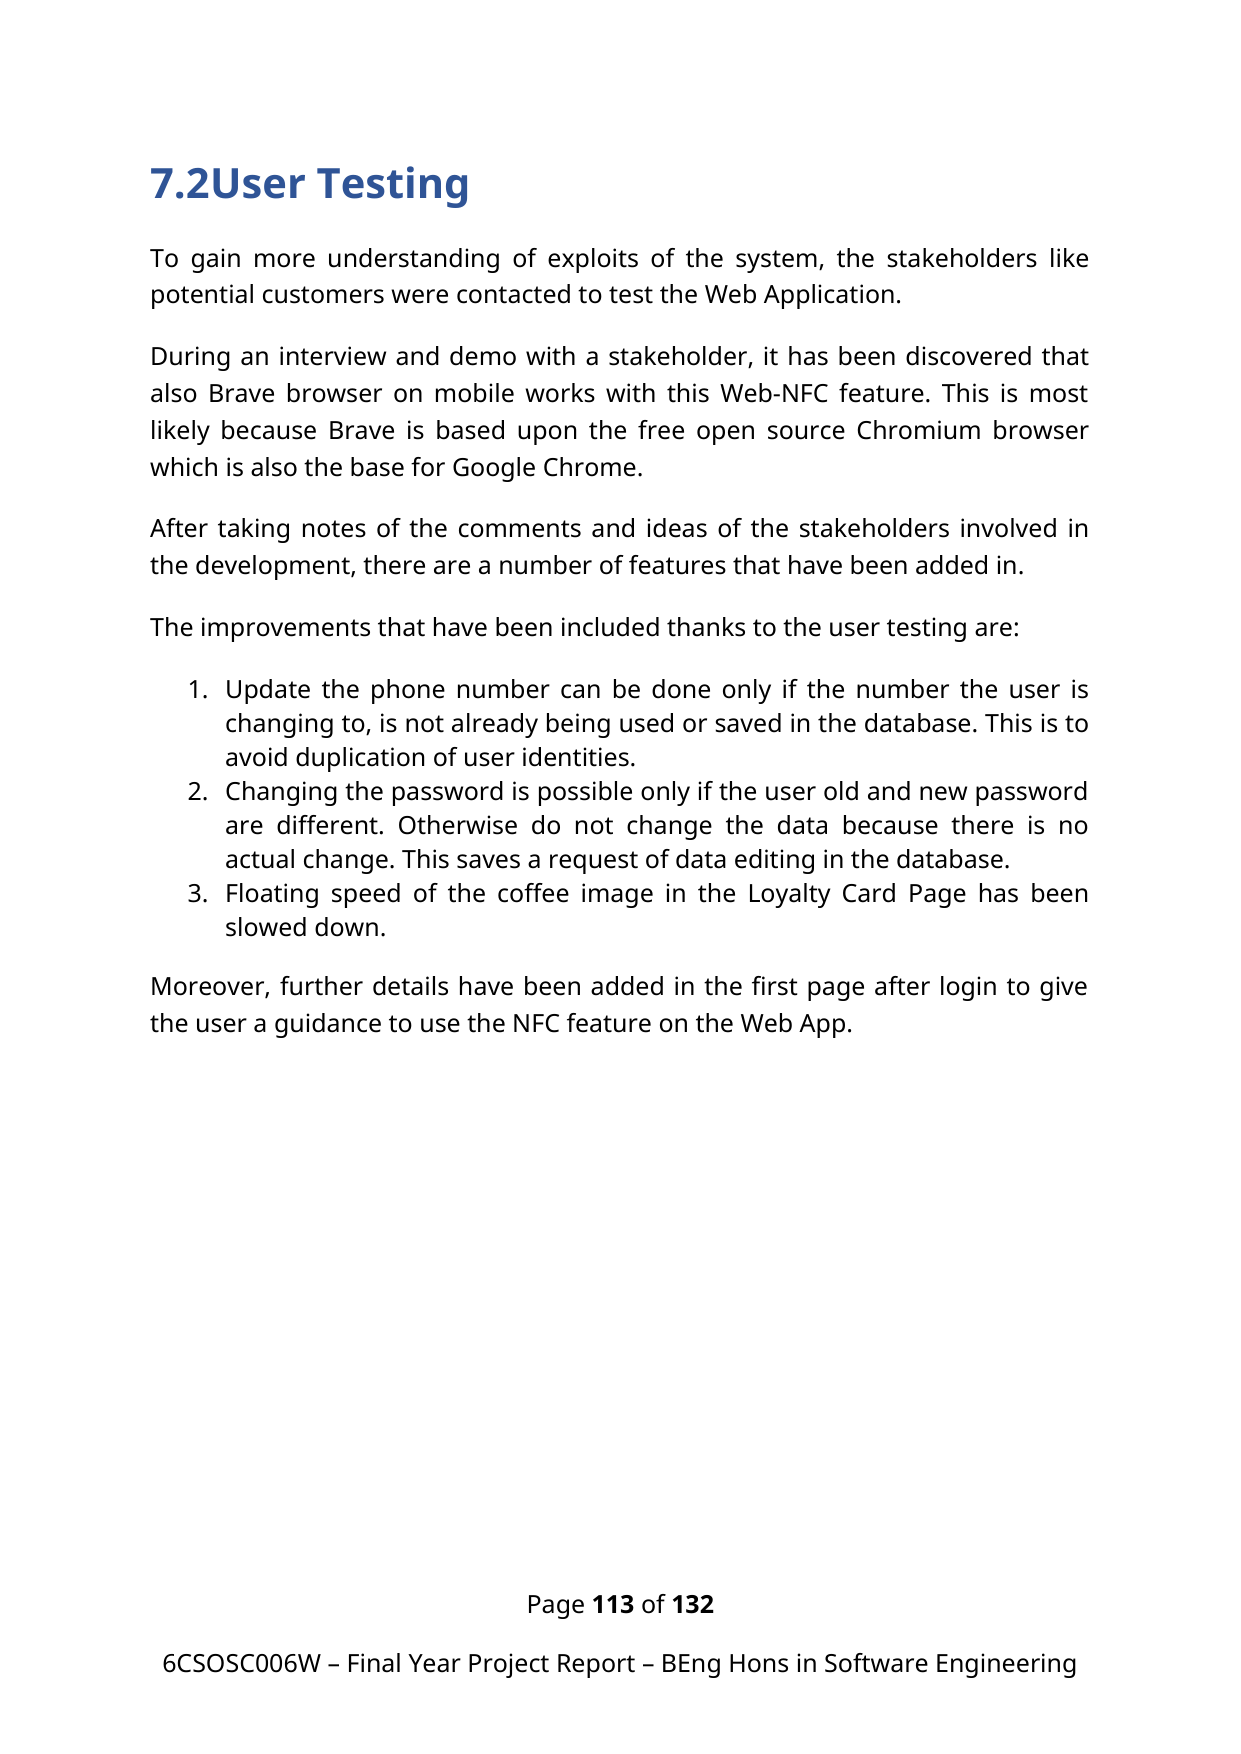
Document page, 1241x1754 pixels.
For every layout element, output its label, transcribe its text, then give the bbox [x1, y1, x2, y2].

list Changing the password is possible only if the user old and new password are different. Otherwise do not change the data because there is no actual change. This saves a request of data editing in the database. [187, 773, 1090, 876]
text During an interview and demo with a stakeholder, it has been discovered that also Brave browser on mobile works with this Web-NFC feature. This is most likely because Brave is based upon the free open source Chromium browser which is also the base for Google Chrome. [150, 339, 1090, 483]
list Floating speed of the coffee image in the Loyalty Card Page has been slowed down. [187, 876, 1090, 944]
subtitle User Testing [150, 154, 1090, 211]
text After taking notes of the comments and ideas of the stakeholders involved in the development, there are a number of features that have been added in. [150, 511, 1090, 582]
text The improvements that have been included thanks to the user testing are: [150, 609, 1090, 644]
list Update the phone number can be done only if the number the user is changing to, is not already being used or saved in the database. This is to avoid duplication of user identities. [187, 671, 1090, 773]
text To gain more understanding of exploits of the system, the stakeholders like potential customers were contacted to test the Web Application. [150, 240, 1090, 311]
text Moreover, further details have been added in the first page after login to give the user a guidance to use the NFC feature on the Web App. [150, 969, 1090, 1040]
